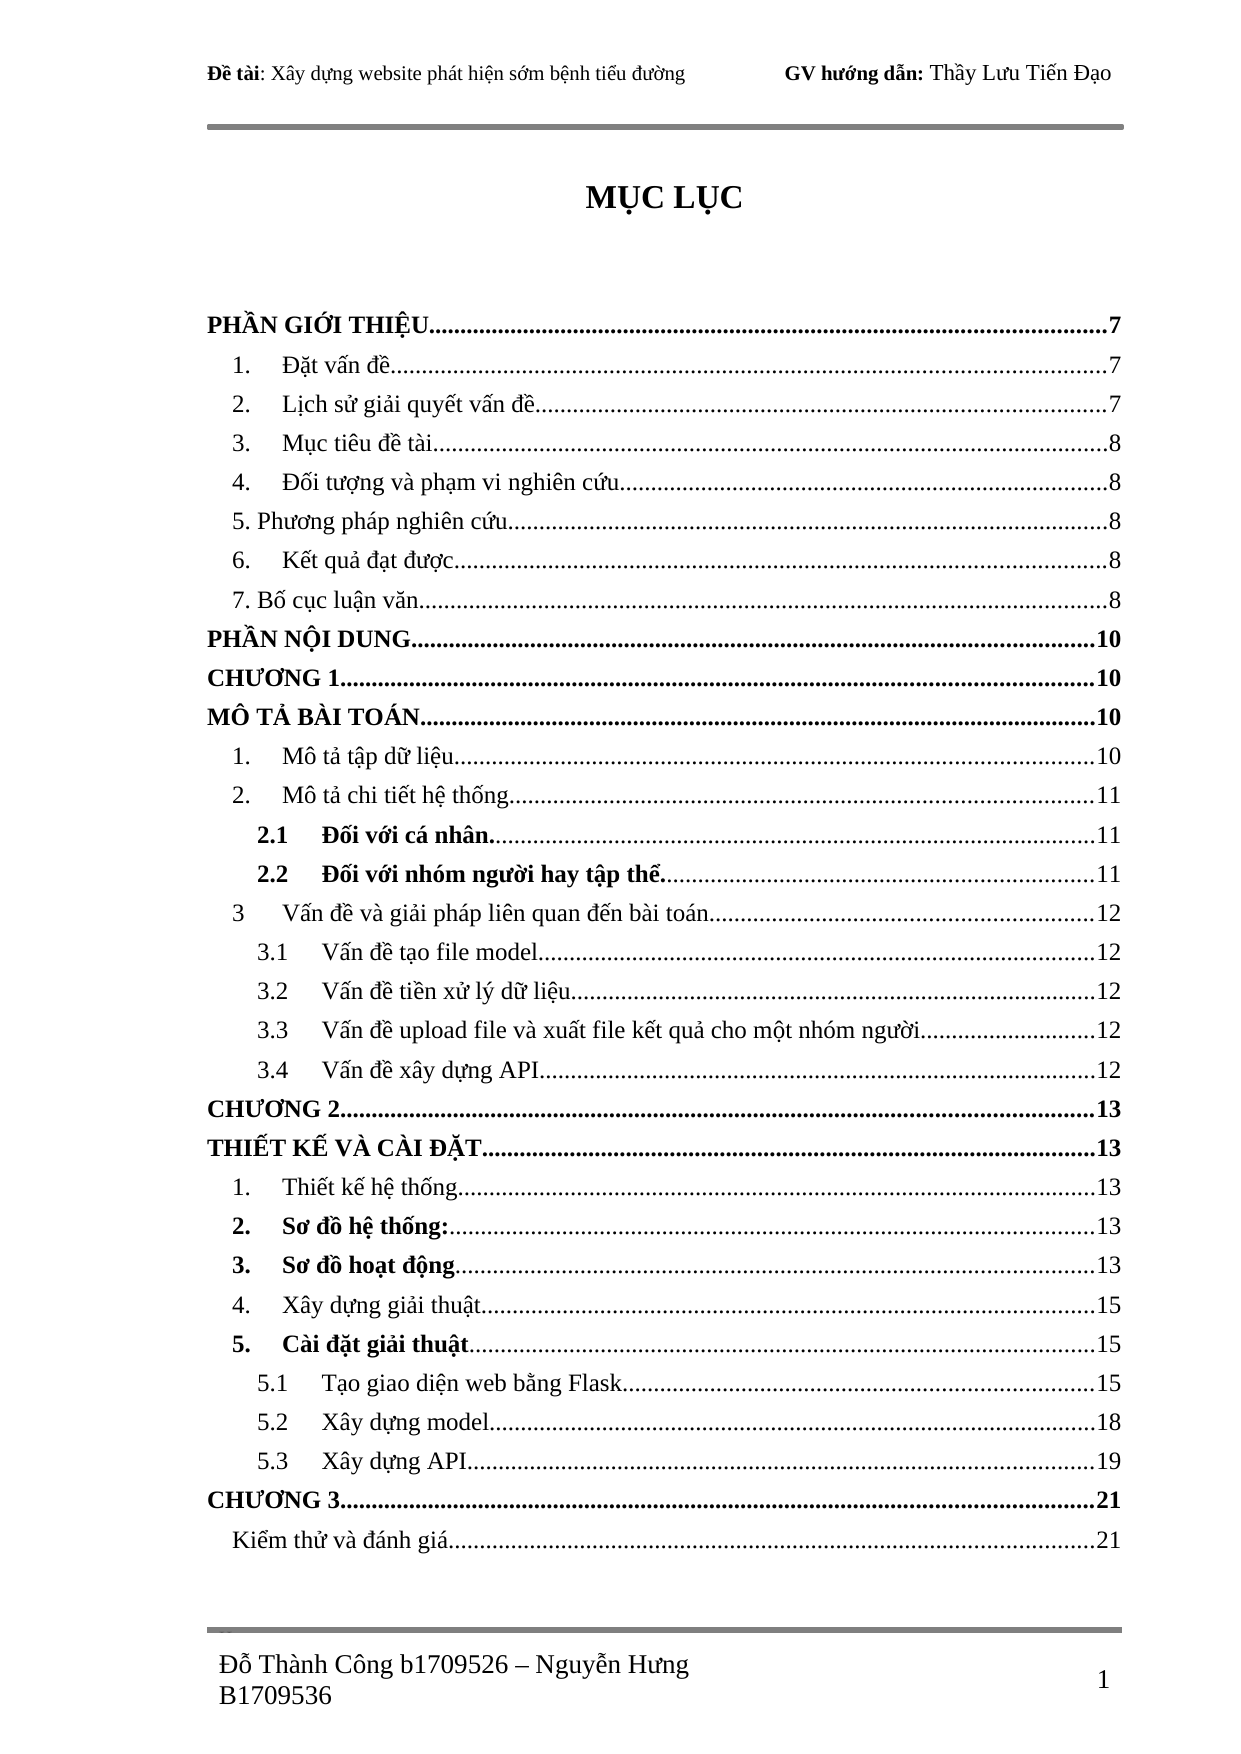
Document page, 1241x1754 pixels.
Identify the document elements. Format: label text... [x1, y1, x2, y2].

text MỤC LỤC [207, 177, 1122, 216]
